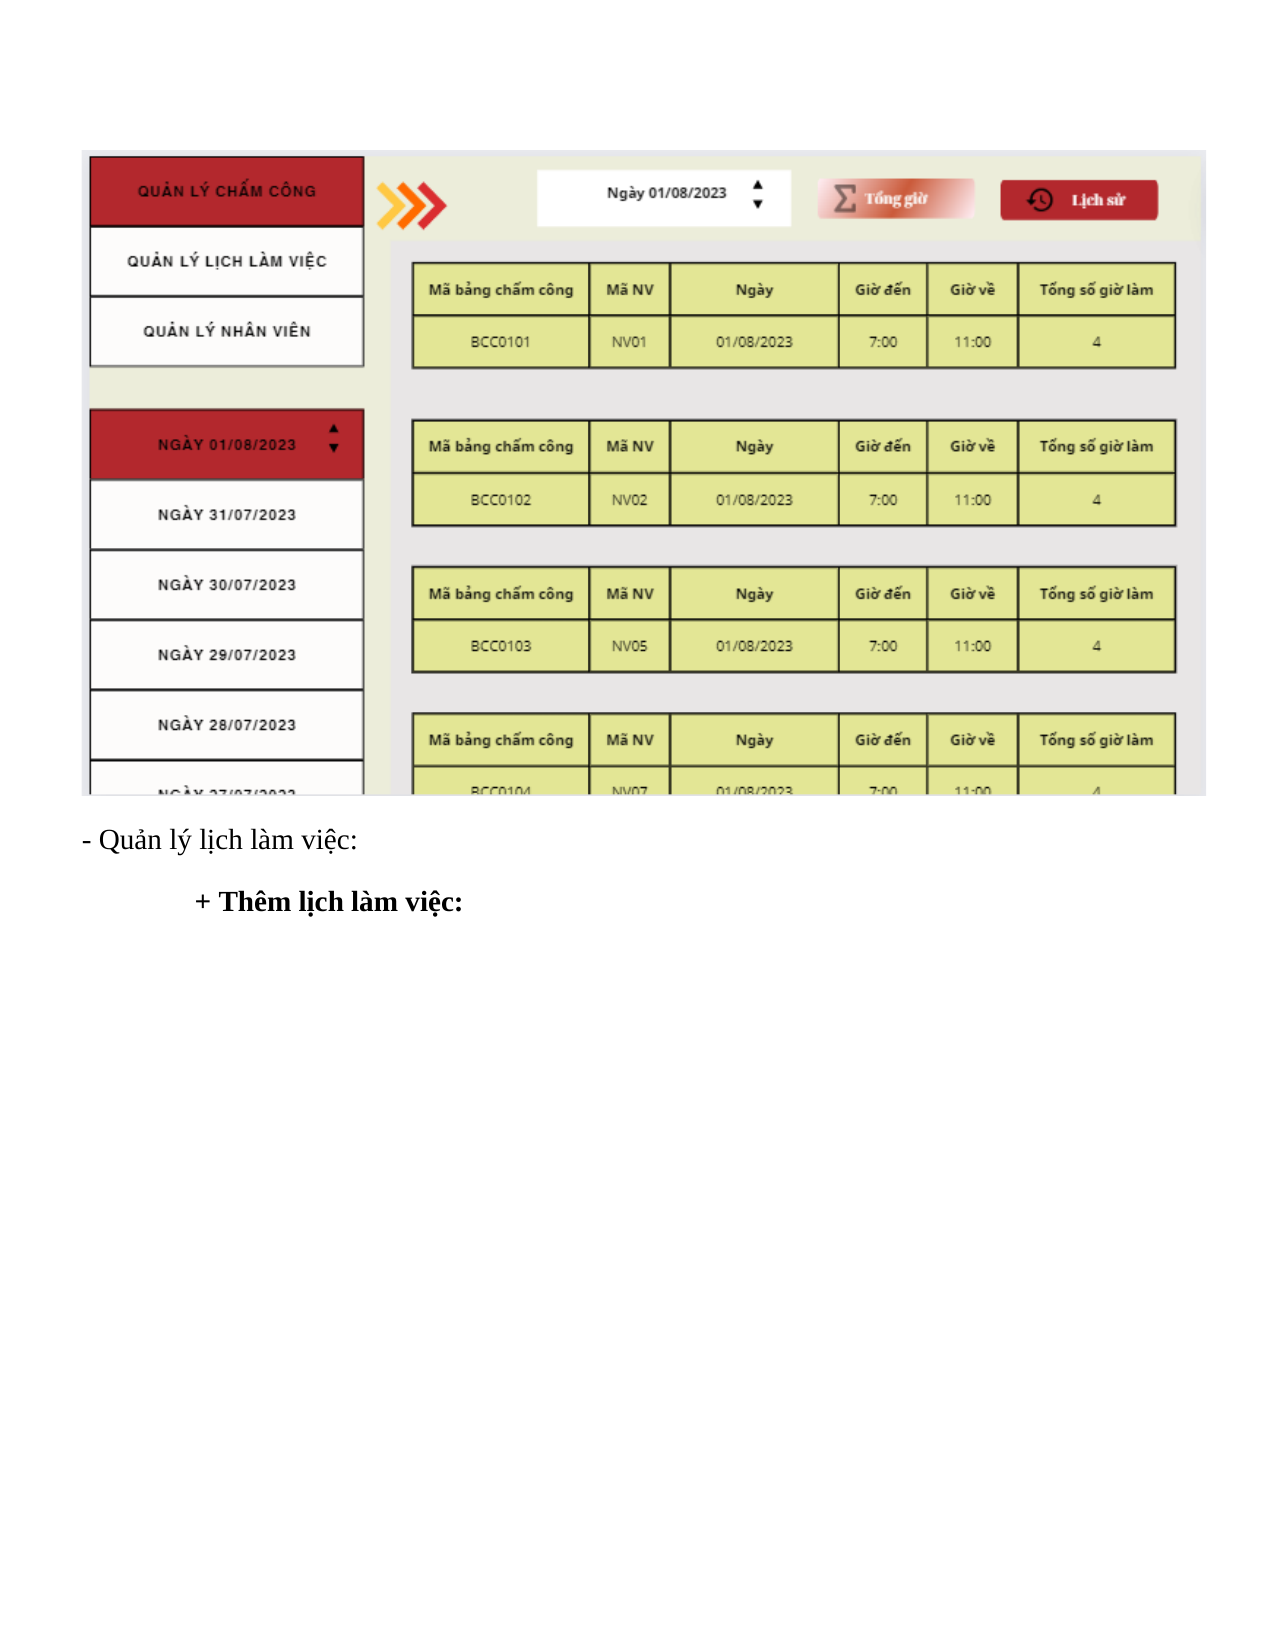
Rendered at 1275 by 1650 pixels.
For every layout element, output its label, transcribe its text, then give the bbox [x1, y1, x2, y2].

text + Thêm lịch làm việc: [44, 884, 1219, 917]
picture [81, 150, 1207, 796]
text - Quản lý lịch làm việc: [44, 822, 1219, 856]
